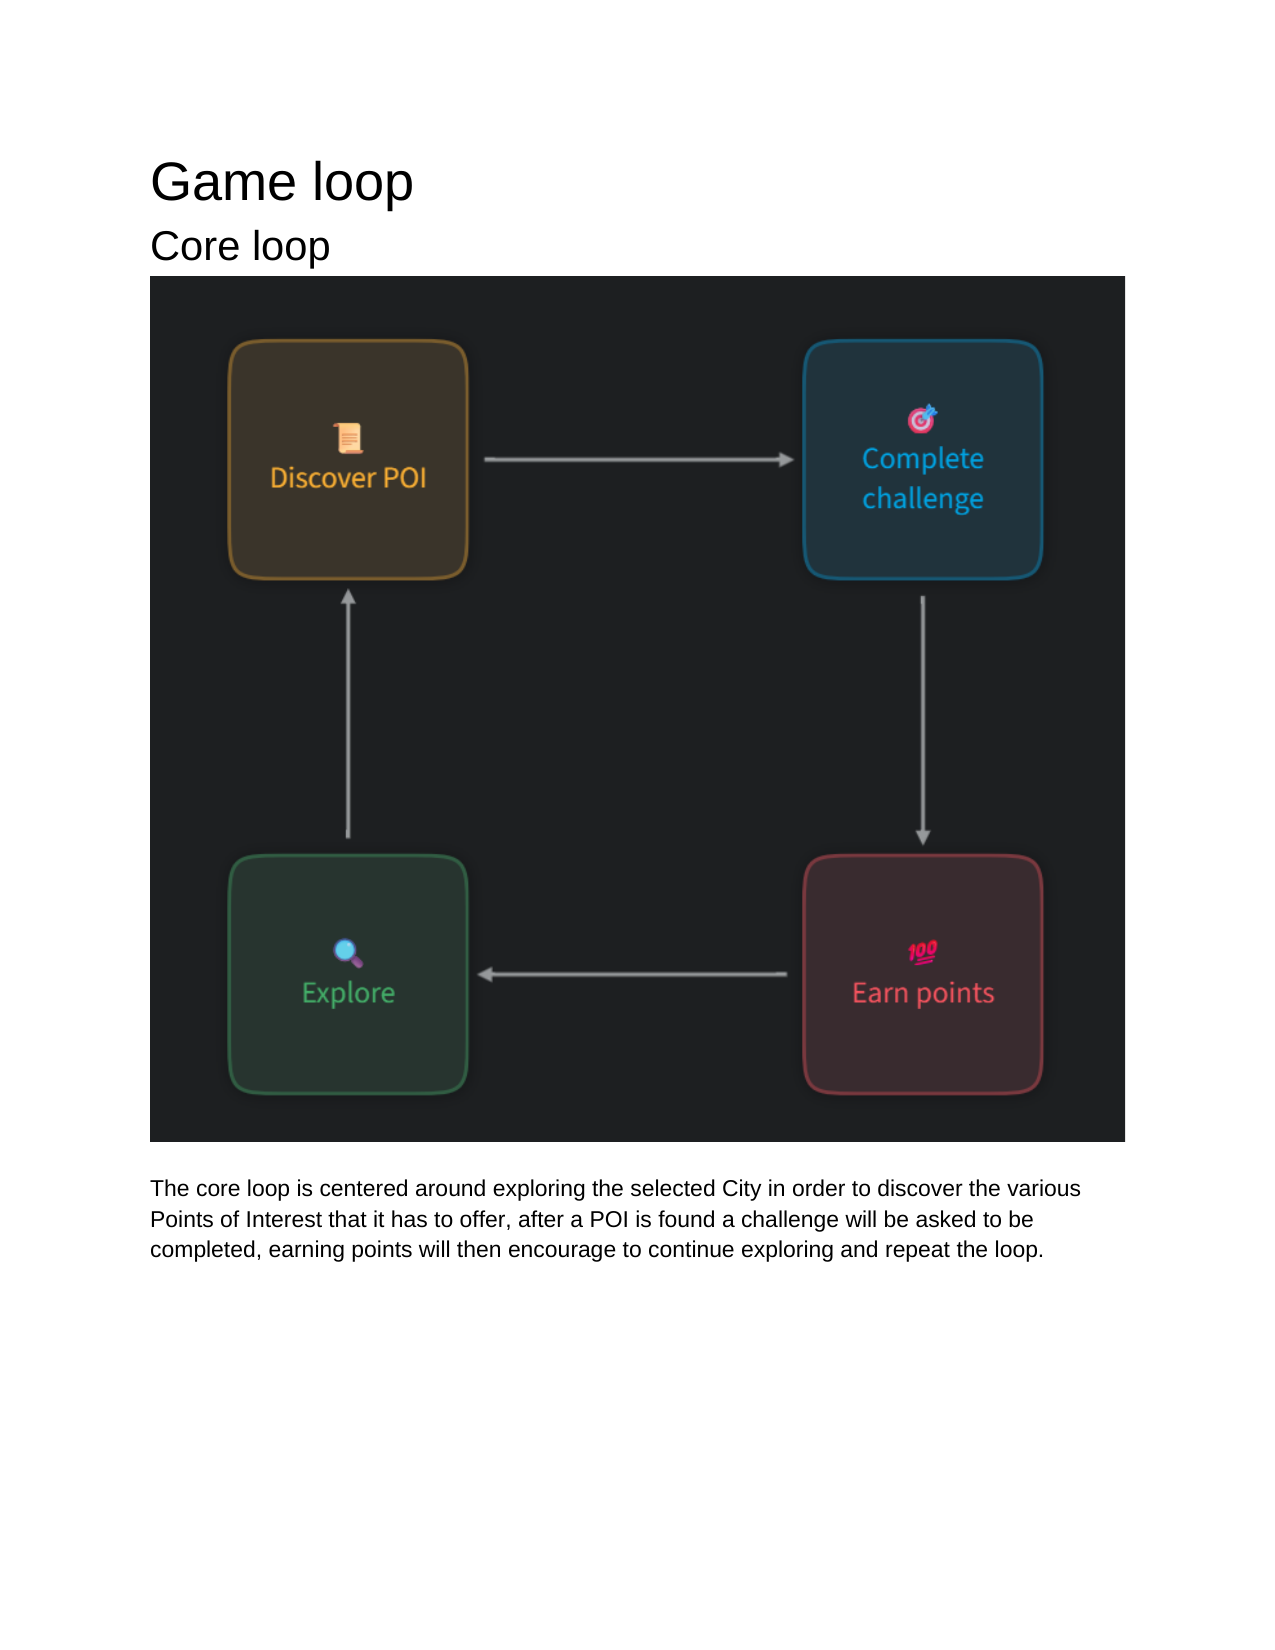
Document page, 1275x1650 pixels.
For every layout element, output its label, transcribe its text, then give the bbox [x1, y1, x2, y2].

title Game loop [150, 150, 1125, 212]
title Core loop [150, 222, 1125, 269]
text The core loop is centered around exploring the selected City in order to discover the various Points of Interest that it has to offer, after a POI is found a challenge will be asked to be completed, earning points will then encourage to continue exploring and repeat the loop. [150, 1175, 1125, 1262]
picture [150, 276, 1125, 1142]
